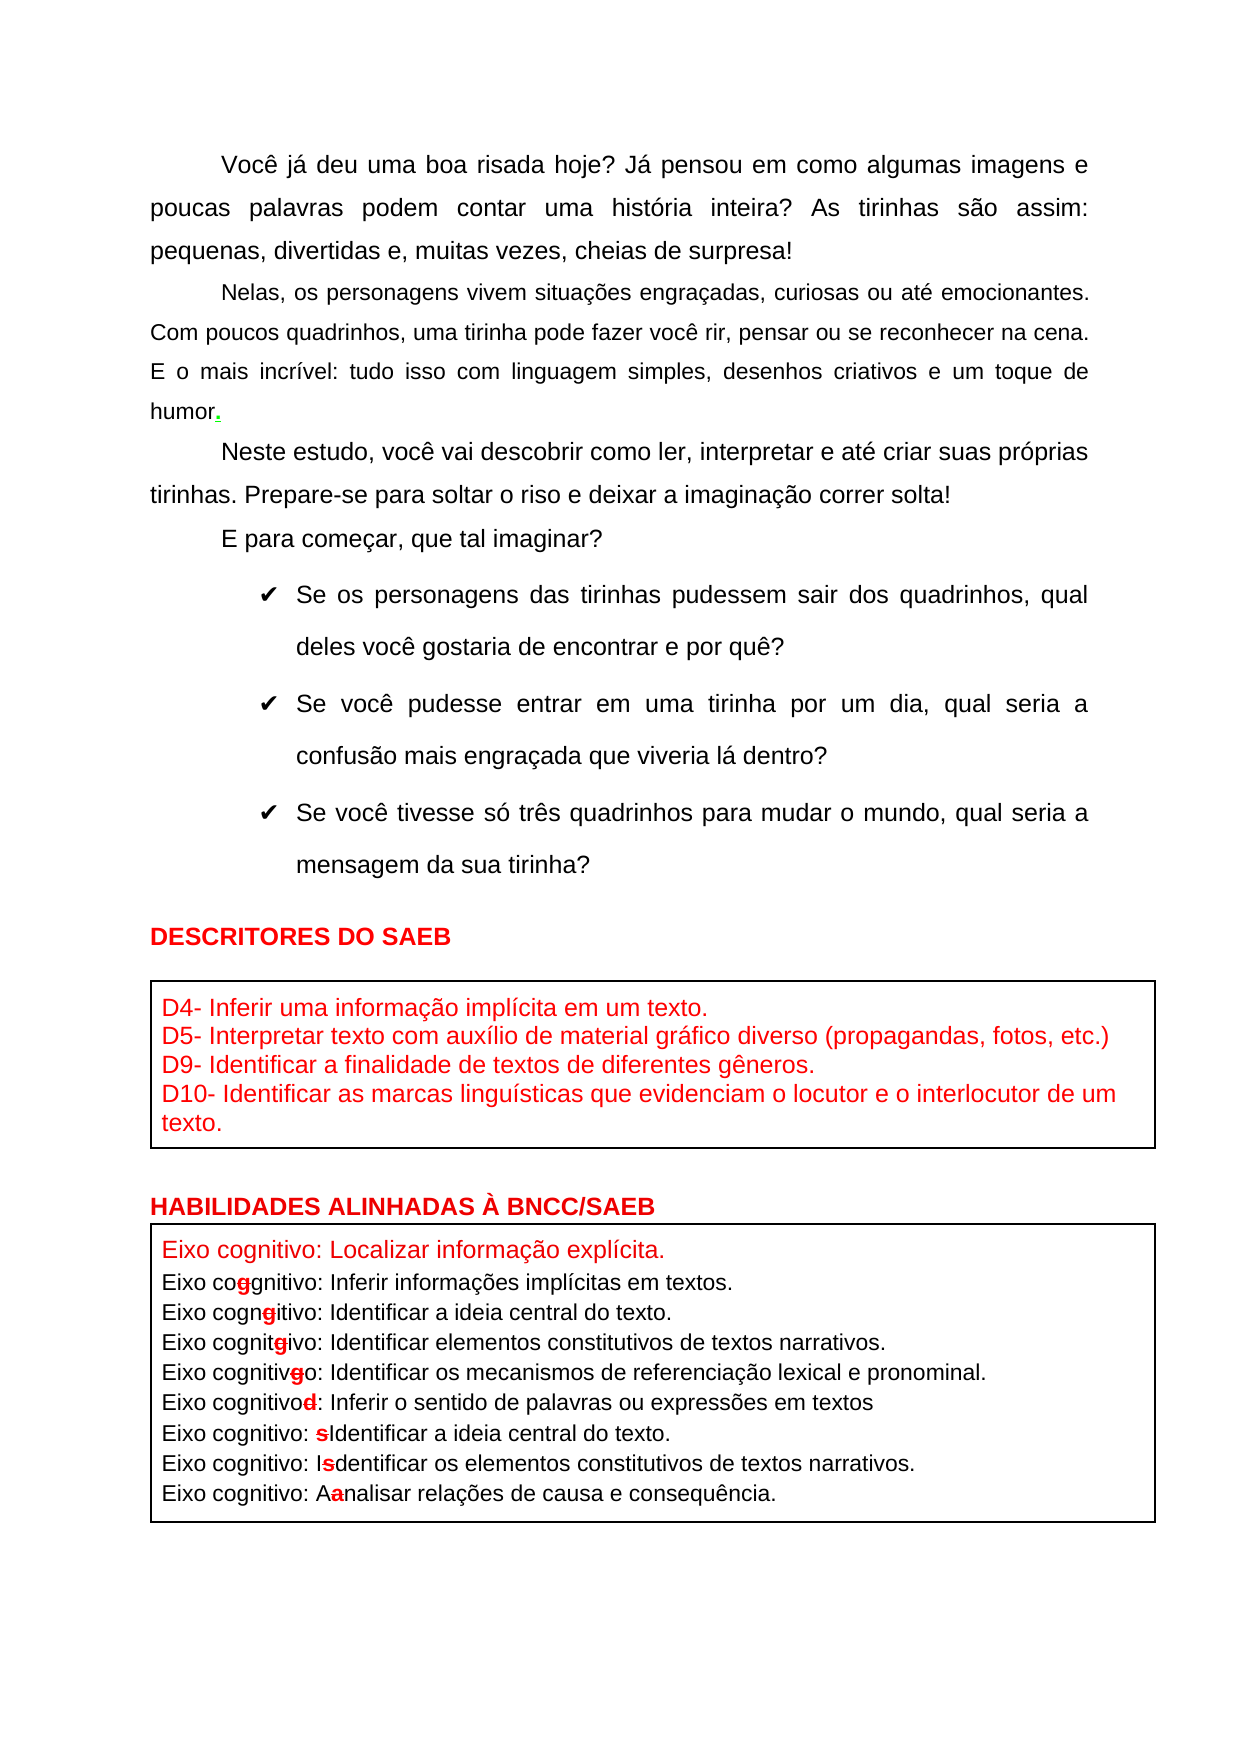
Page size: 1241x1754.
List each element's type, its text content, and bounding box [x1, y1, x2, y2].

text DESCRITORES DO SAEB [150, 922, 1090, 951]
text Nelas, os personagens vivem situações engraçadas, curiosas ou até emocionantes. Com poucos quadrinhos, uma tirinha pode fazer você rir, pensar ou se reconhecer na cena. E o mais incrível: tudo isso com linguagem simples, desenhos criativos e um toque de humor. [150, 279, 1090, 424]
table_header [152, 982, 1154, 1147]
text HABILIDADES ALINHADAS À BNCC/SAEB [150, 1192, 1090, 1221]
text Neste estudo, você vai descobrir como ler, interpretar e até criar suas próprias tirinhas. Prepare-se para soltar o riso e deixar a imaginação correr solta! [150, 437, 1090, 509]
text E para começar, que tal imaginar? [150, 523, 1090, 552]
list Se você pudesse entrar em uma tirinha por um dia, qual seria a confusão mais engraçada que viveria lá dentro? [258, 675, 1090, 770]
list Se você tivesse só três quadrinhos para mudar o mundo, qual seria a mensagem da sua tirinha? [258, 784, 1090, 878]
text Você já deu uma boa risada hoje? Já pensou em como algumas imagens e poucas palavras podem contar uma história inteira? As tirinhas são assim: pequenas, divertidas e, muitas vezes, cheias de surpresa! [150, 150, 1090, 265]
list Se os personagens das tirinhas pudessem sair dos quadrinhos, qual deles você gostaria de encontrar e por quê? [258, 567, 1090, 661]
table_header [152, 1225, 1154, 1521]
